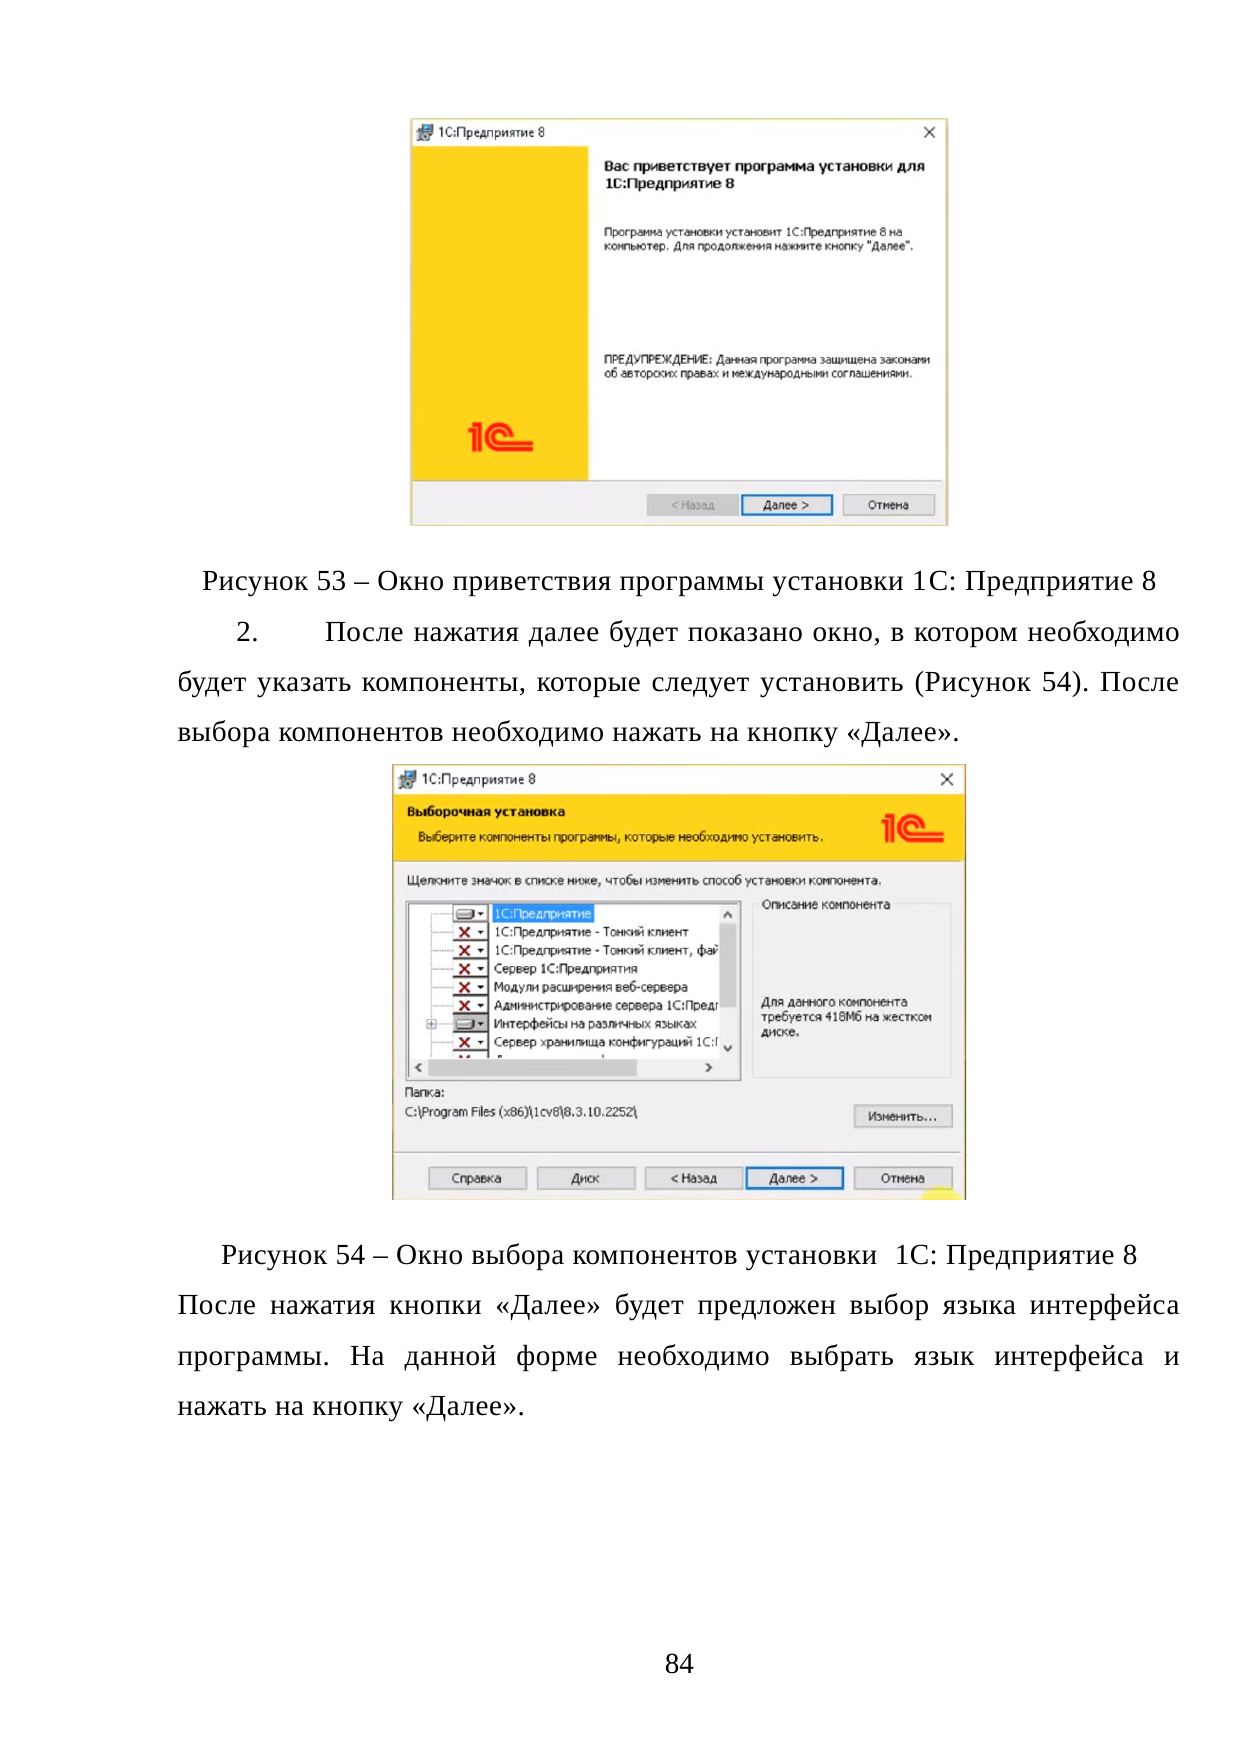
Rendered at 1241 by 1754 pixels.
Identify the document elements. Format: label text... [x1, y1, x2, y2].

title После нажатия далее будет показано окно, в котором необходимо будет указать компоненты, которые следует установить (Рисунок 54). После выбора компонентов необходимо нажать на кнопку «Далее». [177, 614, 1181, 748]
picture [409, 118, 949, 526]
title После нажатия кнопки «Далее» будет предложен выбор языка интерфейса программы. На данной форме необходимо выбрать язык интерфейса и нажать на кнопку «Далее». [177, 1287, 1181, 1422]
title Рисунок 53 – Окно приветствия программы установки 1С: Предприятие 8 [177, 563, 1181, 597]
title Рисунок 54 – Окно выбора компонентов установки 1С: Предприятие 8 [177, 1237, 1181, 1271]
picture [392, 764, 967, 1200]
